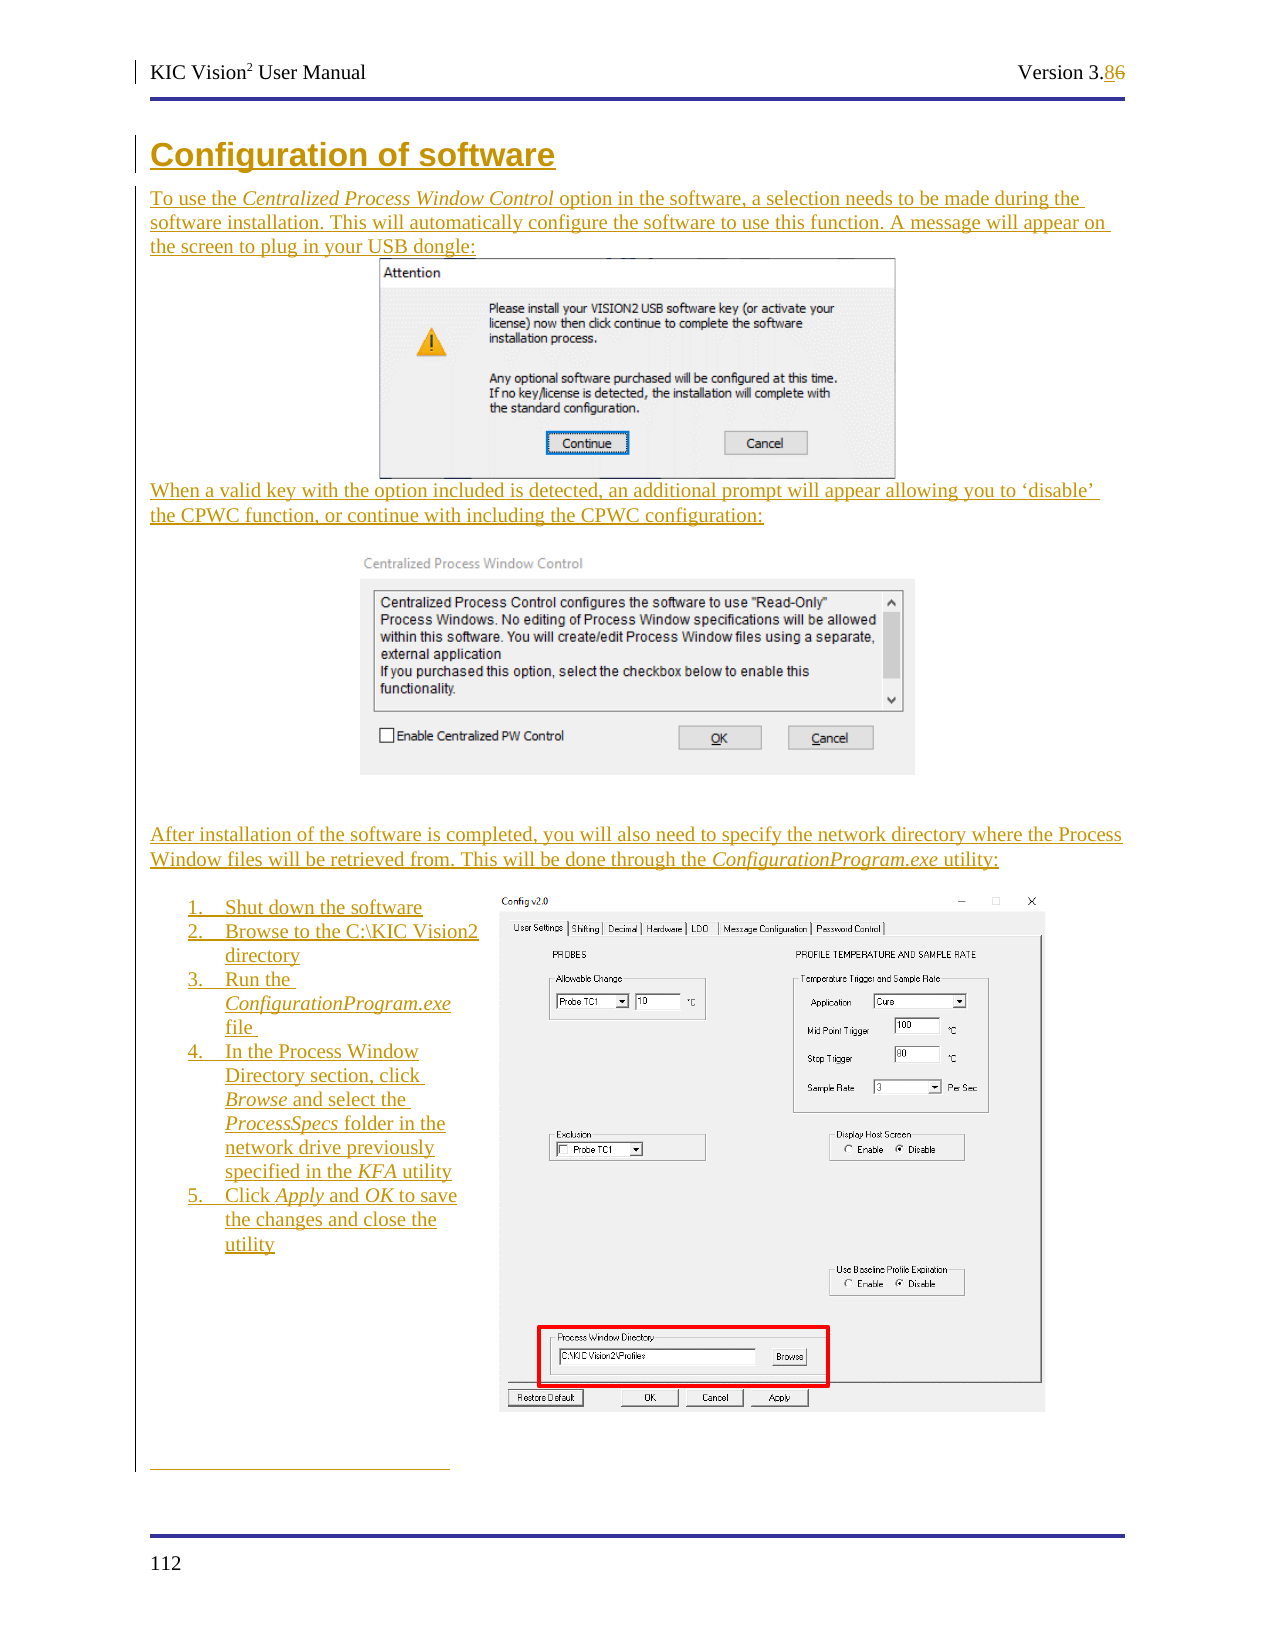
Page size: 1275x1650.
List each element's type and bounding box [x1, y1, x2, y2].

picture [360, 550, 915, 775]
picture [379, 258, 896, 479]
picture [498, 892, 1046, 1410]
